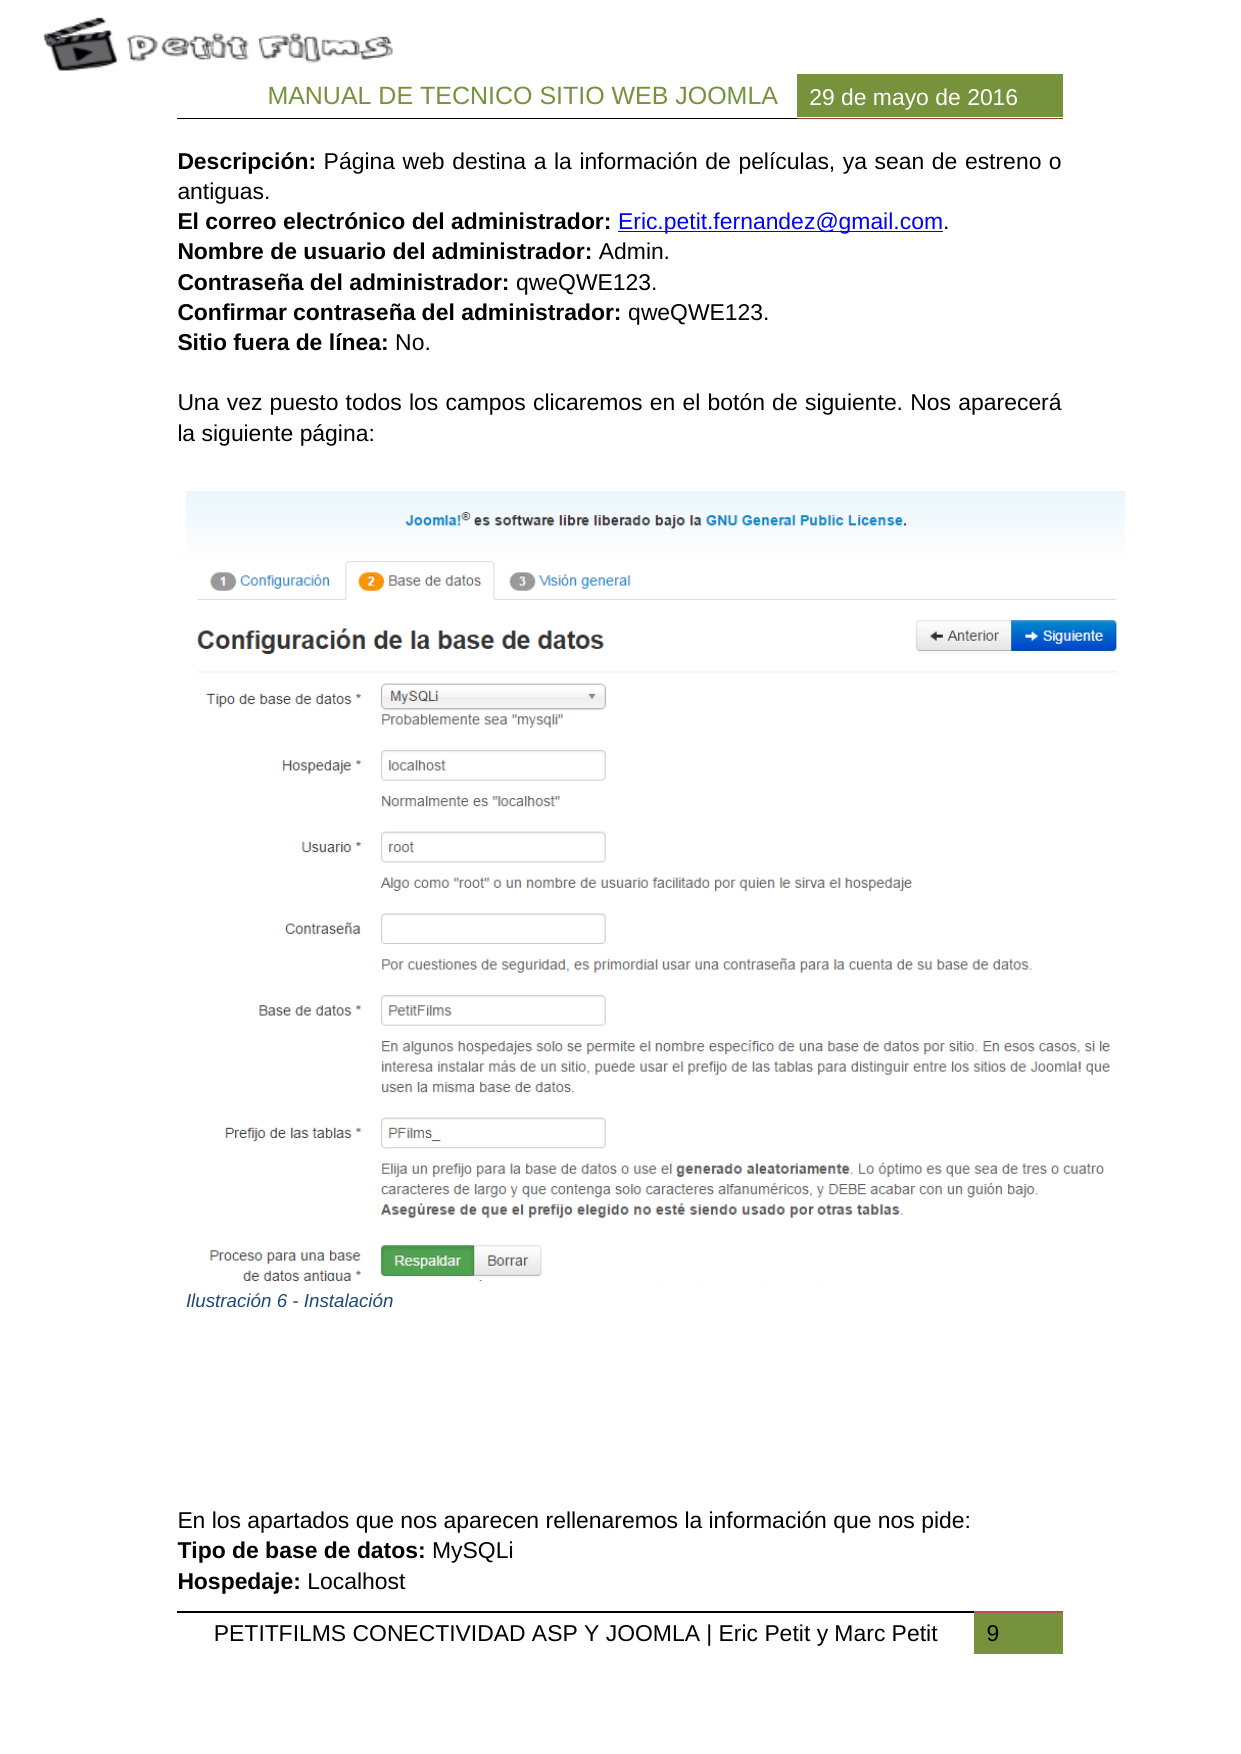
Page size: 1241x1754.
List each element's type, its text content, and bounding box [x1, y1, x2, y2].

text El correo electrónico del administrador: Eric.petit.fernandez@gmail.com. [177, 208, 1063, 234]
text Una vez puesto todos los campos clicaremos en el botón de siguiente. Nos aparecerá la siguiente página: [177, 389, 1063, 446]
text Confirmar contraseña del administrador: qweQWE123. [177, 299, 1063, 325]
text Tipo de base de datos: MySQLi [177, 1537, 1063, 1564]
text En los apartados que nos aparecen rellenaremos la información que nos pide: [177, 1507, 1063, 1533]
text Contraseña del administrador: qweQWE123. [177, 268, 1063, 295]
text Sitio fuera de línea: No. [177, 329, 1063, 355]
text Nombre de usuario del administrador: Admin. [177, 238, 1063, 264]
text Hospedaje: Localhost [177, 1568, 1063, 1594]
picture [37, 12, 399, 77]
picture [185, 491, 1125, 1281]
text Descripción: Página web destina a la información de películas, ya sean de estreno o antiguas. [177, 148, 1063, 204]
